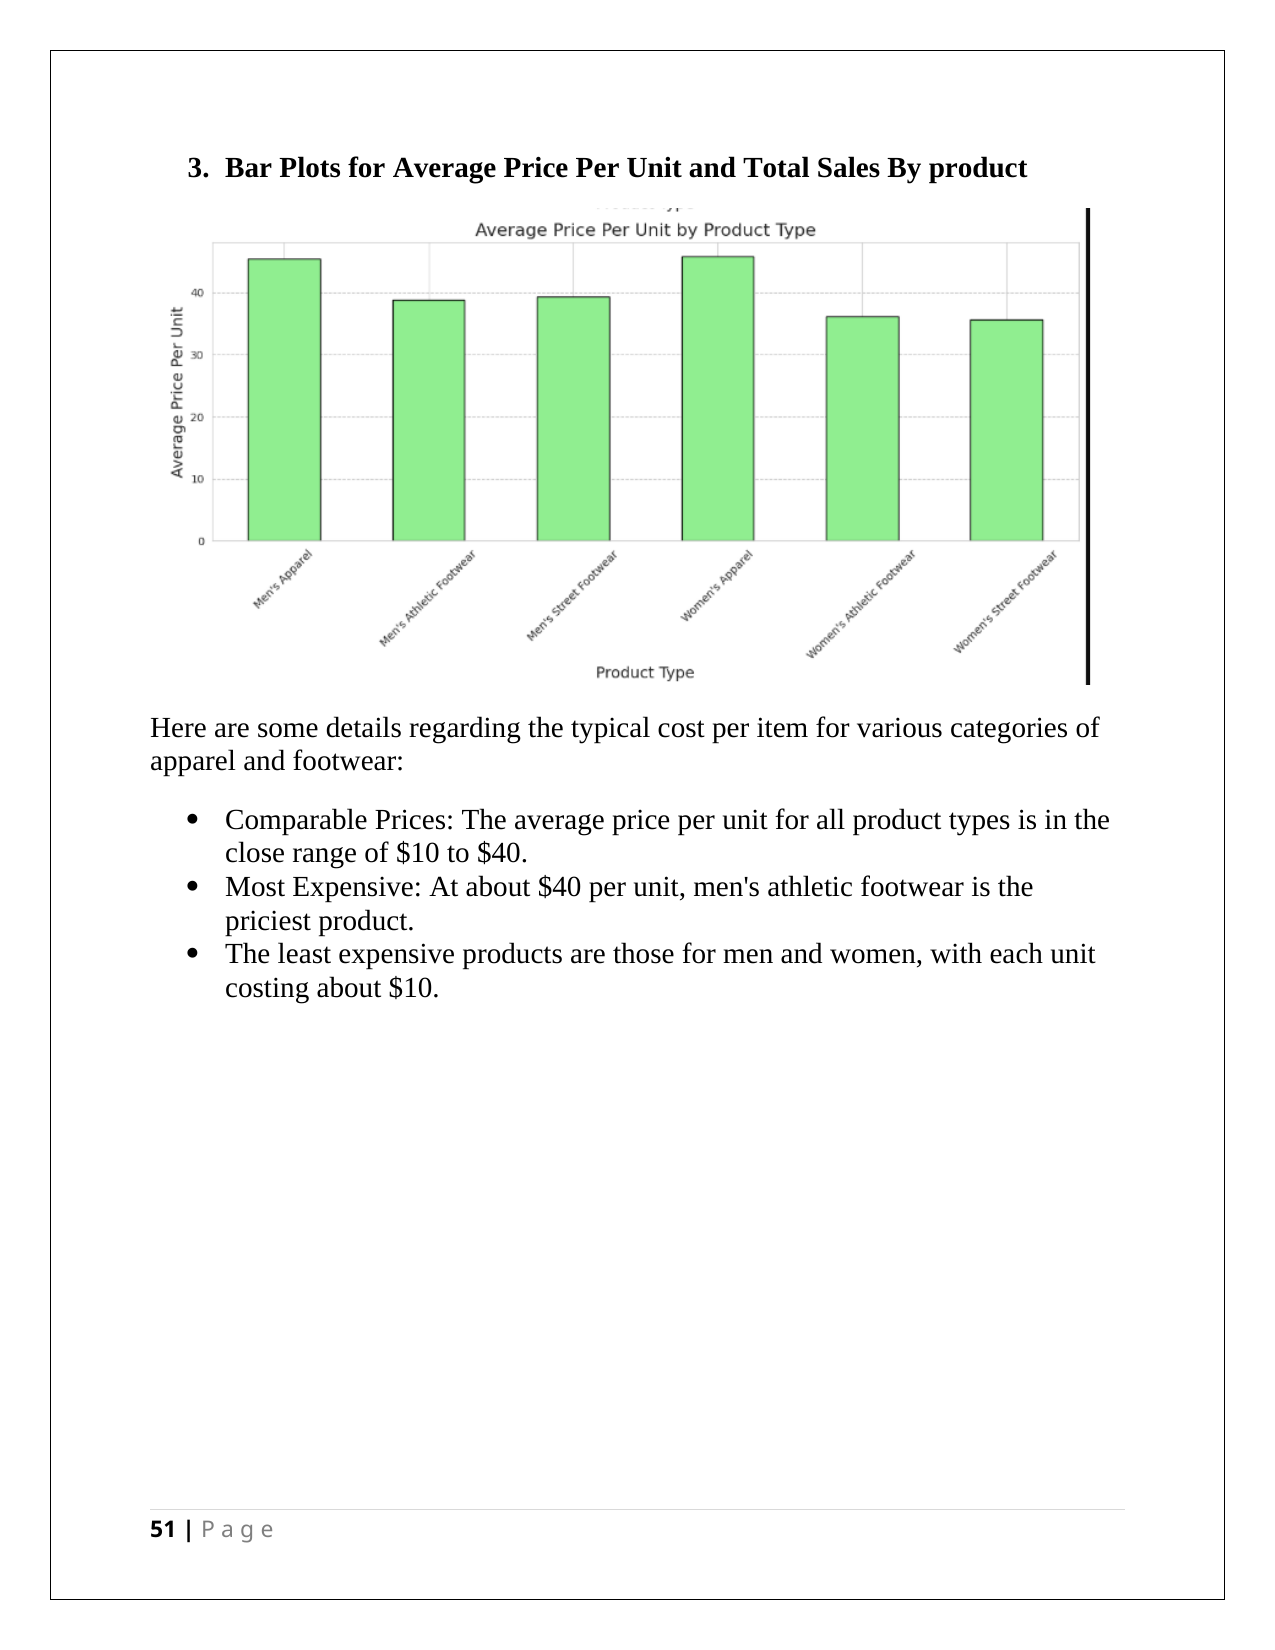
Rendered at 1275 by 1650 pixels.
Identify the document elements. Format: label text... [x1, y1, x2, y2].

list The least expensive products are those for men and women, with each unit costing about $10. [187, 936, 1125, 1003]
list Comparable Prices: The average price per unit for all product types is in the close range of $10 to $40. [187, 802, 1125, 869]
text Here are some details regarding the typical cost per item for various categories of apparel and footwear: [150, 710, 1125, 777]
list Bar Plots for Average Price Per Unit and Total Sales By product [187, 150, 1125, 183]
list Most Expensive: At about $40 per unit, men's athletic footwear is the priciest product. [187, 869, 1125, 936]
picture [150, 208, 1091, 685]
